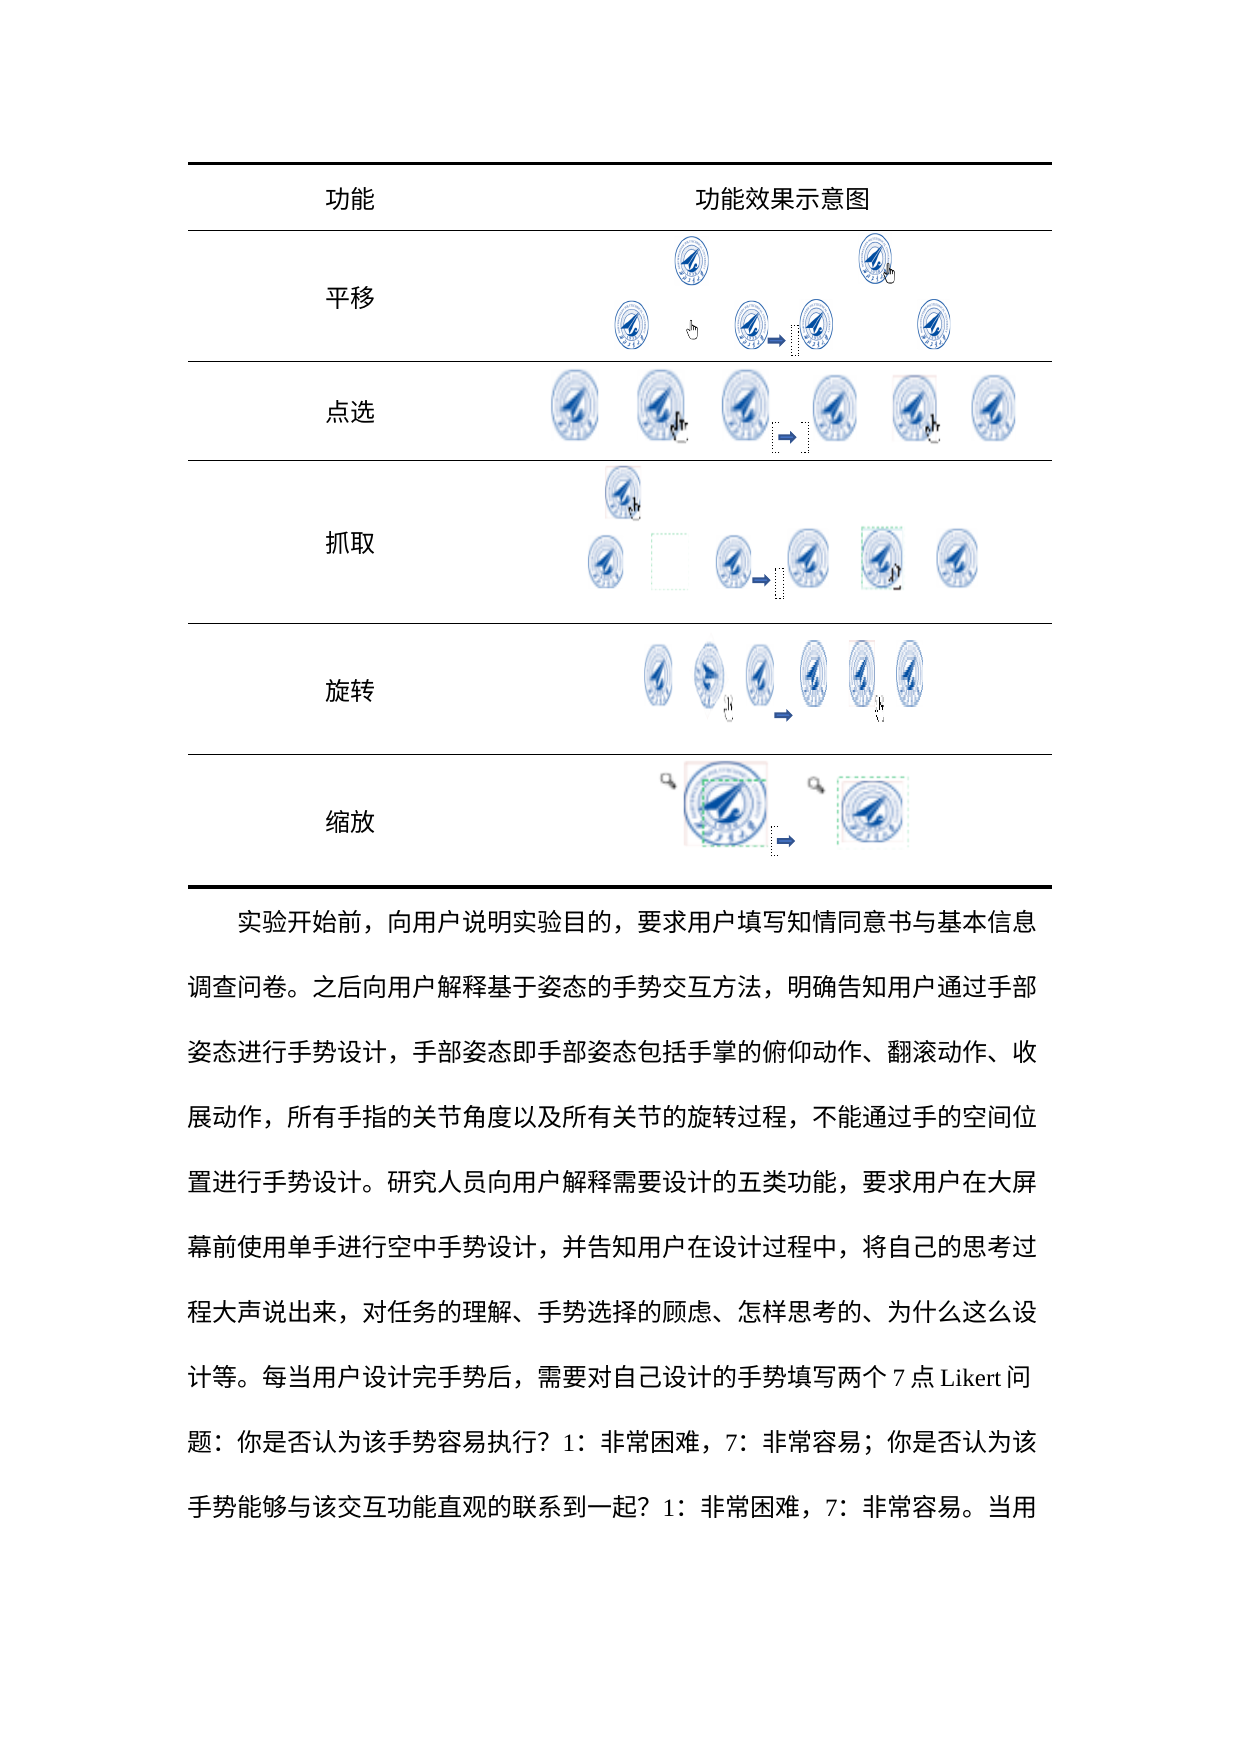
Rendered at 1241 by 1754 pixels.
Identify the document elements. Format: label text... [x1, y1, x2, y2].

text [187, 888, 1053, 1538]
table_cell 平移 [188, 231, 512, 361]
table_cell 缩放 [188, 755, 512, 885]
table_header 功能 [188, 165, 512, 230]
table_cell [513, 624, 1052, 754]
table_cell 抓取 [188, 461, 512, 623]
table_cell [513, 755, 1052, 885]
table_cell [513, 362, 1052, 460]
table_cell 旋转 [188, 624, 512, 754]
table_cell [513, 231, 1052, 361]
table_header 功能效果示意图 [513, 165, 1052, 230]
table_cell 点选 [188, 362, 512, 460]
table_cell [513, 461, 1052, 623]
